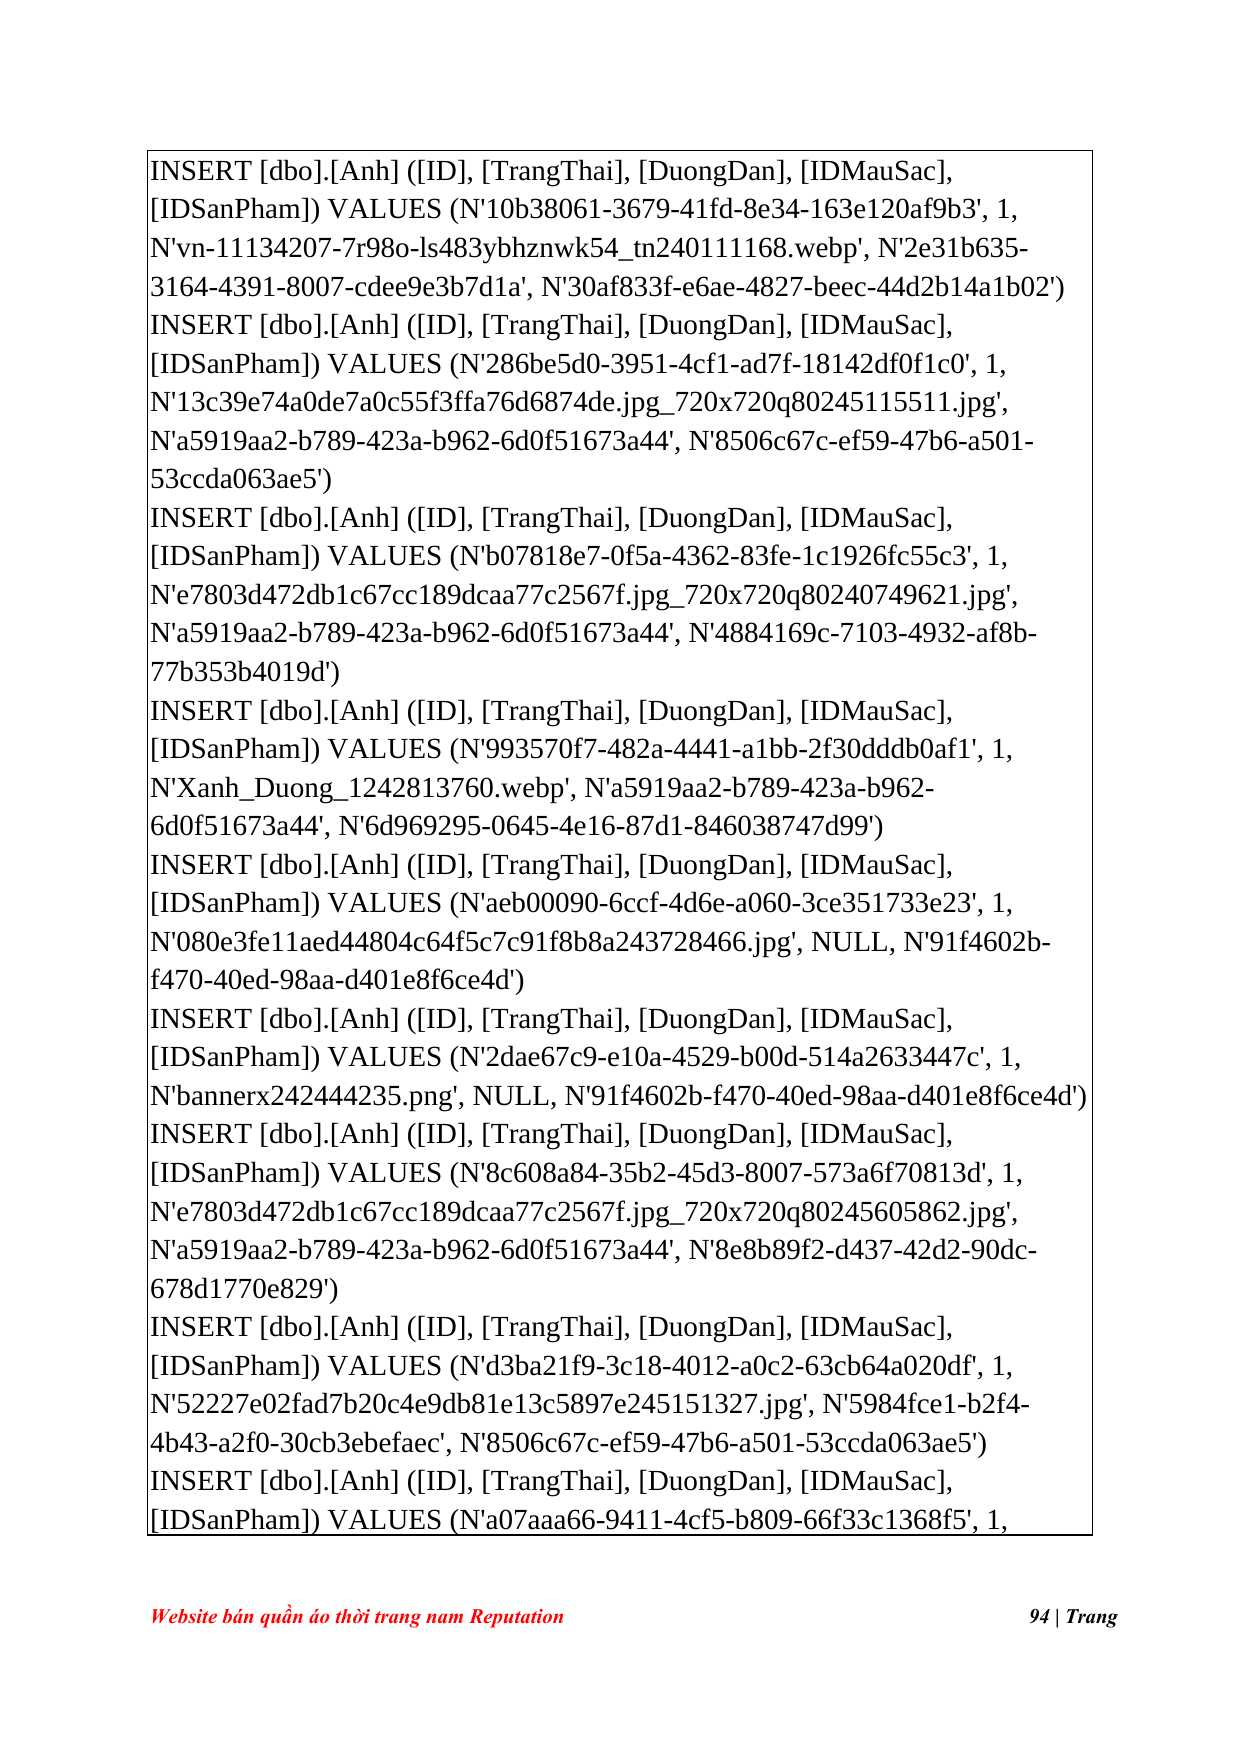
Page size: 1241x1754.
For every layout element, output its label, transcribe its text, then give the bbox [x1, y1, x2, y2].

text INSERT [dbo].[Anh] ([ID], [TrangThai], [DuongDan], [IDMauSac], [IDSanPham]) VALUES (N'b07818e7-0f5a-4362-83fe-1c1926fc55c3', 1, N'e7803d472db1c67cc189dcaa77c2567f.jpg_720x720q80240749621.jpg', N'a5919aa2-b789-423a-b962-6d0f51673a44', N'4884169c-7103-4932-af8b-77b353b4019d') [148, 497, 1092, 688]
text INSERT [dbo].[Anh] ([ID], [TrangThai], [DuongDan], [IDMauSac], [IDSanPham]) VALUES (N'aeb00090-6ccf-4d6e-a060-3ce351733e23', 1, N'080e3fe11aed44804c64f5c7c91f8b8a243728466.jpg', NULL, N'91f4602b-f470-40ed-98aa-d401e8f6ce4d') [148, 844, 1092, 996]
text INSERT [dbo].[Anh] ([ID], [TrangThai], [DuongDan], [IDMauSac], [IDSanPham]) VALUES (N'd3ba21f9-3c18-4012-a0c2-63cb64a020df', 1, N'52227e02fad7b20c4e9db81e13c5897e245151327.jpg', N'5984fce1-b2f4-4b43-a2f0-30cb3ebefaec', N'8506c67c-ef59-47b6-a501-53ccda063ae5') [148, 1306, 1092, 1458]
text INSERT [dbo].[Anh] ([ID], [TrangThai], [DuongDan], [IDMauSac], [IDSanPham]) VALUES (N'8c608a84-35b2-45d3-8007-573a6f70813d', 1, N'e7803d472db1c67cc189dcaa77c2567f.jpg_720x720q80245605862.jpg', N'a5919aa2-b789-423a-b962-6d0f51673a44', N'8e8b89f2-d437-42d2-90dc-678d1770e829') [148, 1113, 1092, 1304]
text INSERT [dbo].[Anh] ([ID], [TrangThai], [DuongDan], [IDMauSac], [IDSanPham]) VALUES (N'2dae67c9-e10a-4529-b00d-514a2633447c', 1, N'bannerx242444235.png', NULL, N'91f4602b-f470-40ed-98aa-d401e8f6ce4d') [148, 998, 1092, 1112]
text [148, 1460, 1092, 1534]
text INSERT [dbo].[Anh] ([ID], [TrangThai], [DuongDan], [IDMauSac], [IDSanPham]) VALUES (N'10b38061-3679-41fd-8e34-163e120af9b3', 1, N'vn-11134207-7r98o-ls483ybhznwk54_tn240111168.webp', N'2e31b635-3164-4391-8007-cdee9e3b7d1a', N'30af833f-e6ae-4827-beec-44d2b14a1b02') [148, 151, 1092, 302]
text INSERT [dbo].[Anh] ([ID], [TrangThai], [DuongDan], [IDMauSac], [IDSanPham]) VALUES (N'286be5d0-3951-4cf1-ad7f-18142df0f1c0', 1, N'13c39e74a0de7a0c55f3ffa76d6874de.jpg_720x720q80245115511.jpg', N'a5919aa2-b789-423a-b962-6d0f51673a44', N'8506c67c-ef59-47b6-a501-53ccda063ae5') [148, 304, 1092, 495]
text INSERT [dbo].[Anh] ([ID], [TrangThai], [DuongDan], [IDMauSac], [IDSanPham]) VALUES (N'993570f7-482a-4441-a1bb-2f30dddb0af1', 1, N'Xanh_Duong_1242813760.webp', N'a5919aa2-b789-423a-b962-6d0f51673a44', N'6d969295-0645-4e16-87d1-846038747d99') [148, 689, 1092, 842]
